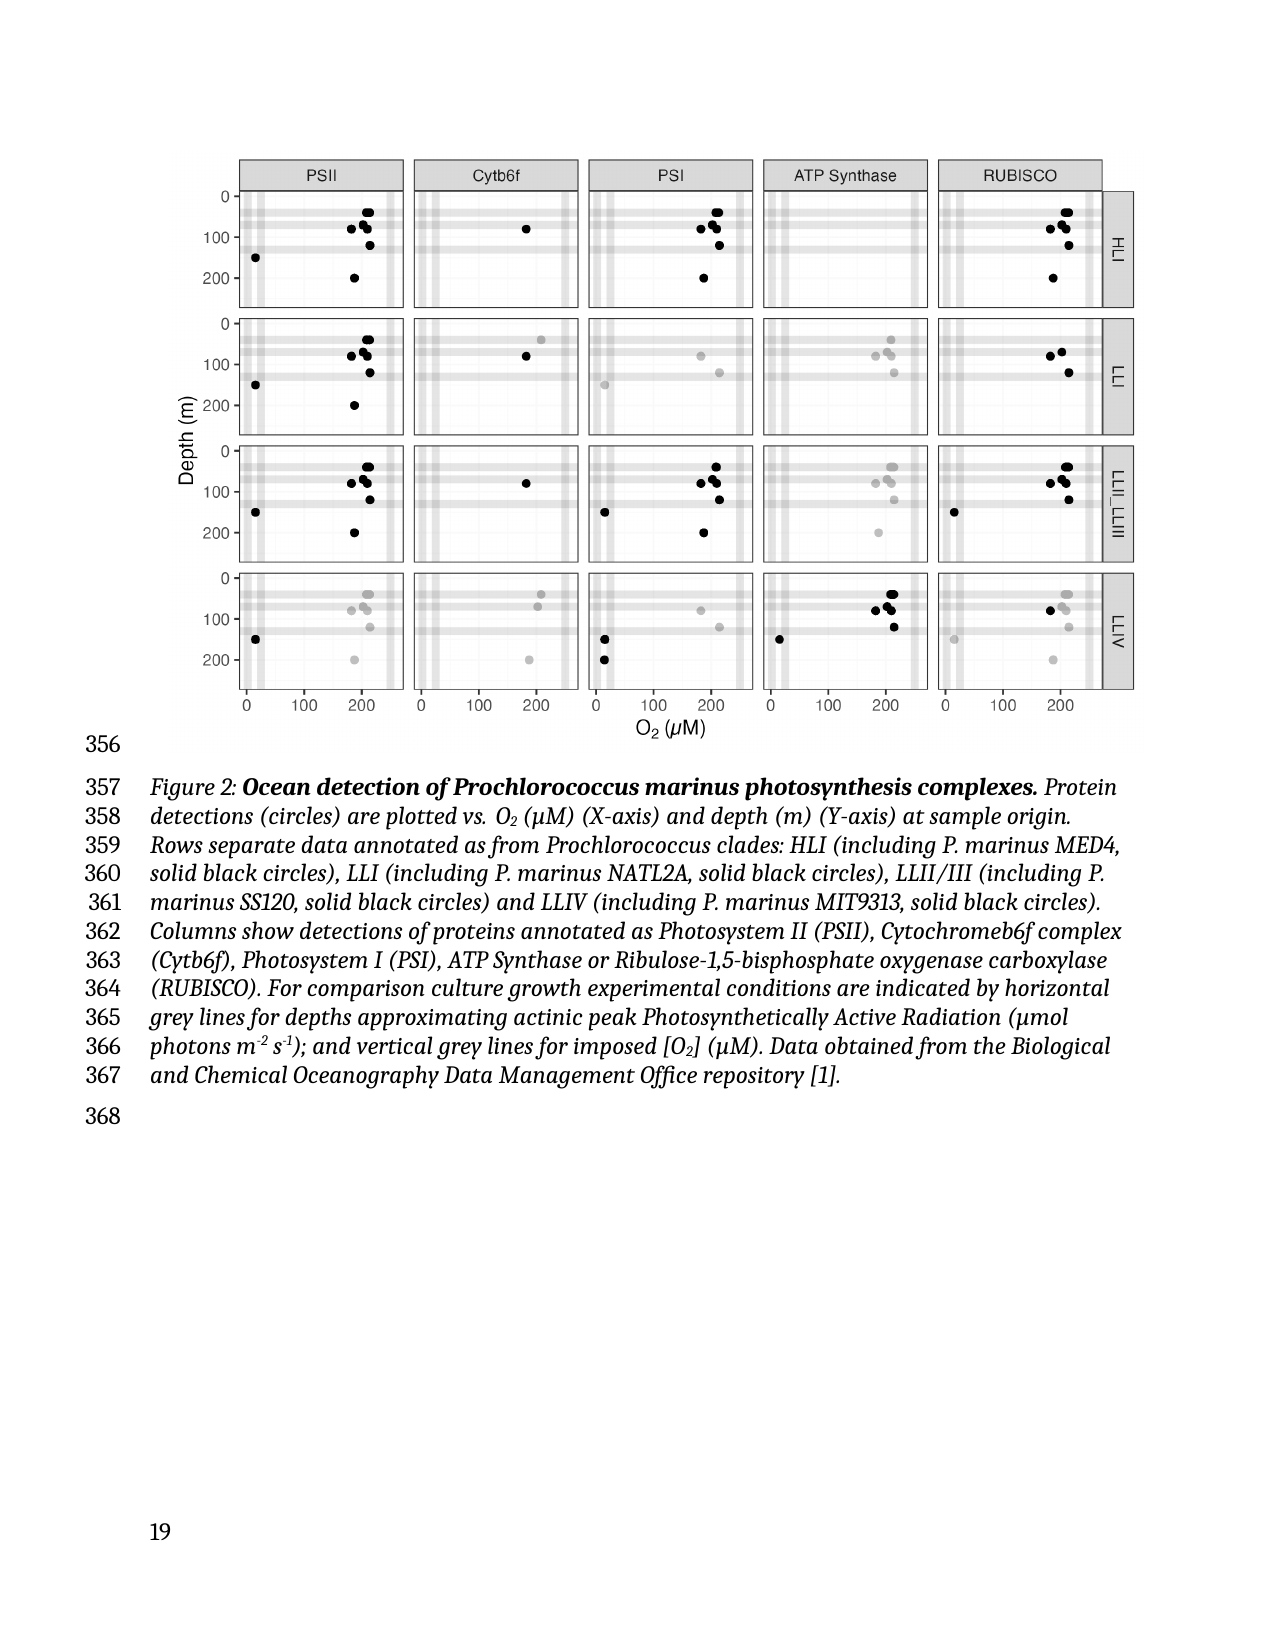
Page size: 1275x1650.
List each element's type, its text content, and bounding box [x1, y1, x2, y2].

picture [168, 150, 1144, 753]
text Figure 2: Ocean detection of Prochlorococcus marinus photosynthesis complexes. Protein detections (circles) are plotted vs. O2 (µM) (X-axis) and depth (m) (Y-axis) at sample origin. Rows separate data annotated as from Prochlorococcus clades: HLI (including P. marinus MED4, solid black circles), LLI (including P. marinus NATL2A, solid black circles), LLII/III (including P. marinus SS120, solid black circles) and LLIV (including P. marinus MIT9313, solid black circles). Columns show detections of proteins annotated as Photosystem II (PSII), Cytochromeb6f complex (Cytb6f), Photosystem I (PSI), ATP Synthase or Ribulose-1,5-bisphosphate oxygenase carboxylase (RUBISCO). For comparison culture growth experimental conditions are indicated by horizontal grey lines for depths approximating actinic peak Photosynthetically Active Radiation (µmol photons m-2 s-1); and vertical grey lines for imposed [O2] (µM). Data obtained from the Biological and Chemical Oceanography Data Management Office repository [1]. [150, 773, 1125, 1089]
